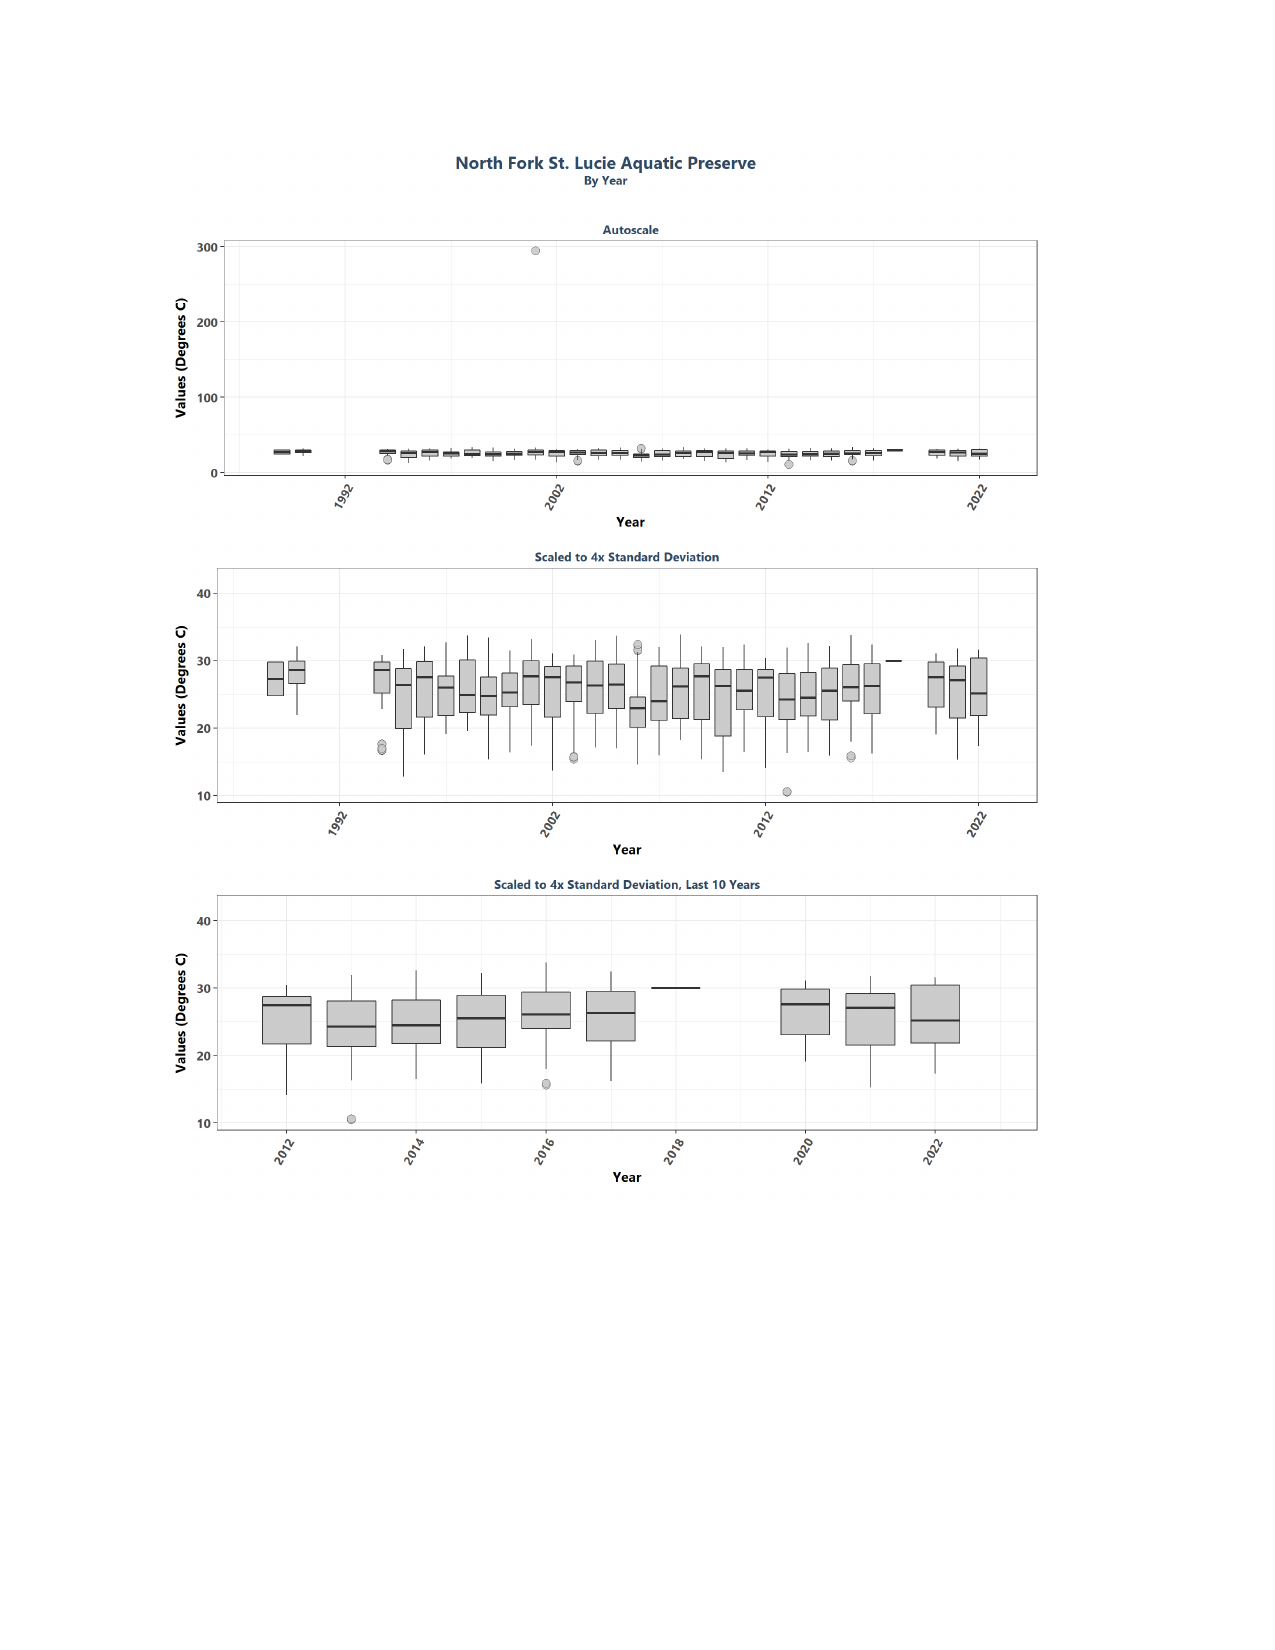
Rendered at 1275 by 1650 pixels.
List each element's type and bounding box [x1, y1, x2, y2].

picture [168, 150, 1044, 1200]
